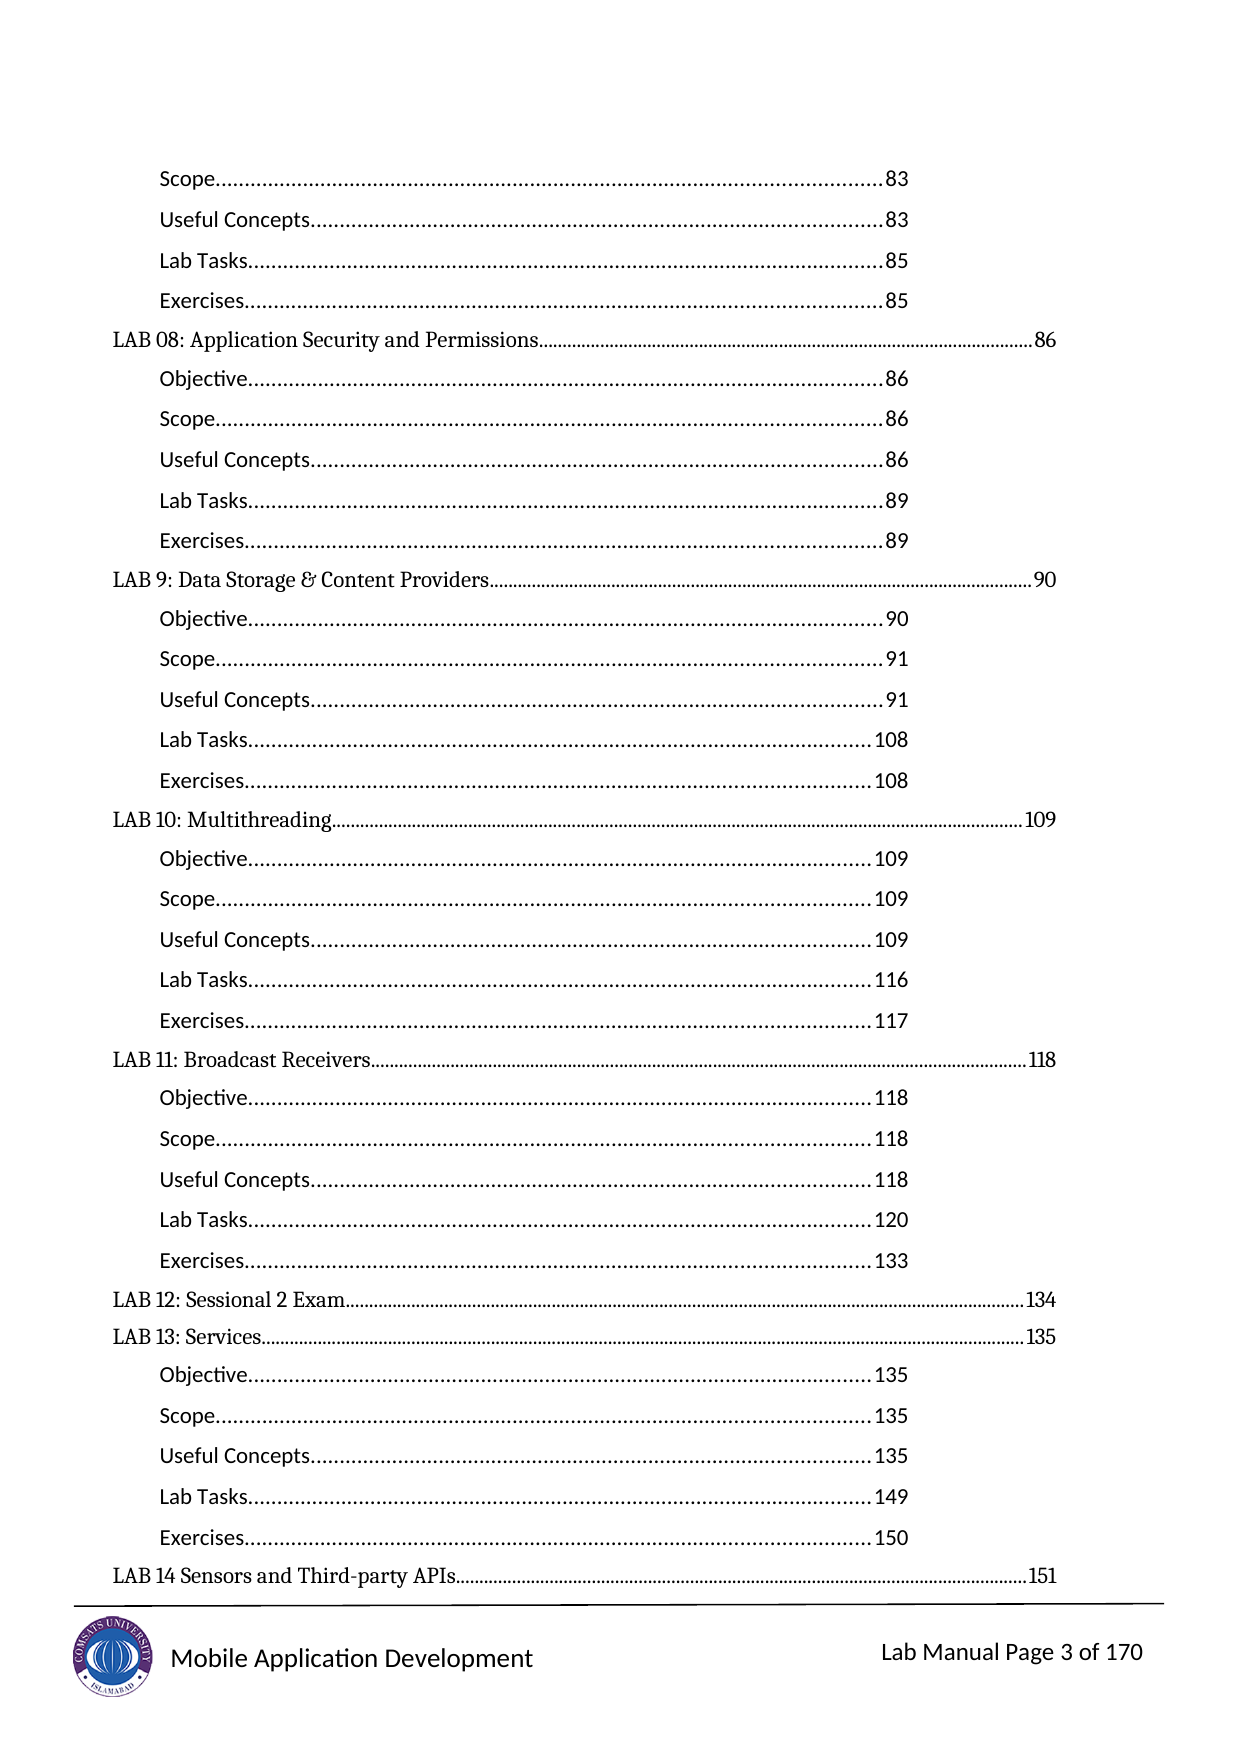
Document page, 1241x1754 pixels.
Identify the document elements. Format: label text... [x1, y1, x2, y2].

text LAB 08: Application Security and Permissions 86 [112, 327, 1190, 353]
text Lab Tasks 120 [159, 1205, 1190, 1233]
text Exercises 89 [159, 526, 1190, 554]
text Useful Concepts 109 [159, 925, 1190, 953]
text Exercises 133 [159, 1246, 1190, 1274]
text LAB 10: Multithreading 109 [112, 807, 1190, 833]
text Useful Concepts 118 [159, 1165, 1190, 1193]
text Scope 86 [159, 404, 1190, 432]
text LAB 9: Data Storage & Content Providers 90 [112, 567, 1190, 593]
text Scope 83 [159, 164, 1190, 193]
text LAB 12: Sessional 2 Exam 134 [112, 1287, 1190, 1313]
text Objective 109 [159, 844, 1190, 872]
text Objective 86 [159, 364, 1190, 392]
text Exercises 117 [159, 1006, 1190, 1034]
text LAB 11: Broadcast Receivers 118 [112, 1047, 1190, 1073]
text Useful Concepts 91 [159, 685, 1190, 713]
text Lab Tasks 108 [159, 726, 1190, 754]
text Scope 109 [159, 884, 1190, 912]
text LAB 13: Services 135 [112, 1323, 1190, 1350]
text Lab Tasks 85 [159, 246, 1190, 274]
text Exercises 108 [159, 766, 1190, 794]
text Lab Tasks 116 [159, 966, 1190, 993]
text Useful Concepts 86 [159, 445, 1190, 473]
text Lab Tasks 149 [159, 1482, 1190, 1510]
text Objective 118 [159, 1083, 1190, 1112]
picture [73, 1616, 154, 1697]
text Scope 91 [159, 644, 1190, 672]
text Exercises 150 [159, 1523, 1190, 1551]
text Scope 135 [159, 1401, 1190, 1429]
text Useful Concepts 135 [159, 1441, 1190, 1469]
text Useful Concepts 83 [159, 205, 1190, 233]
text Exercises 85 [159, 286, 1190, 314]
text Scope 118 [159, 1124, 1190, 1152]
text Objective 90 [159, 604, 1190, 632]
text LAB 14 Sensors and Third-party APIs 151 [112, 1563, 1190, 1590]
text Objective 135 [159, 1360, 1190, 1388]
text Lab Tasks 89 [159, 486, 1190, 514]
